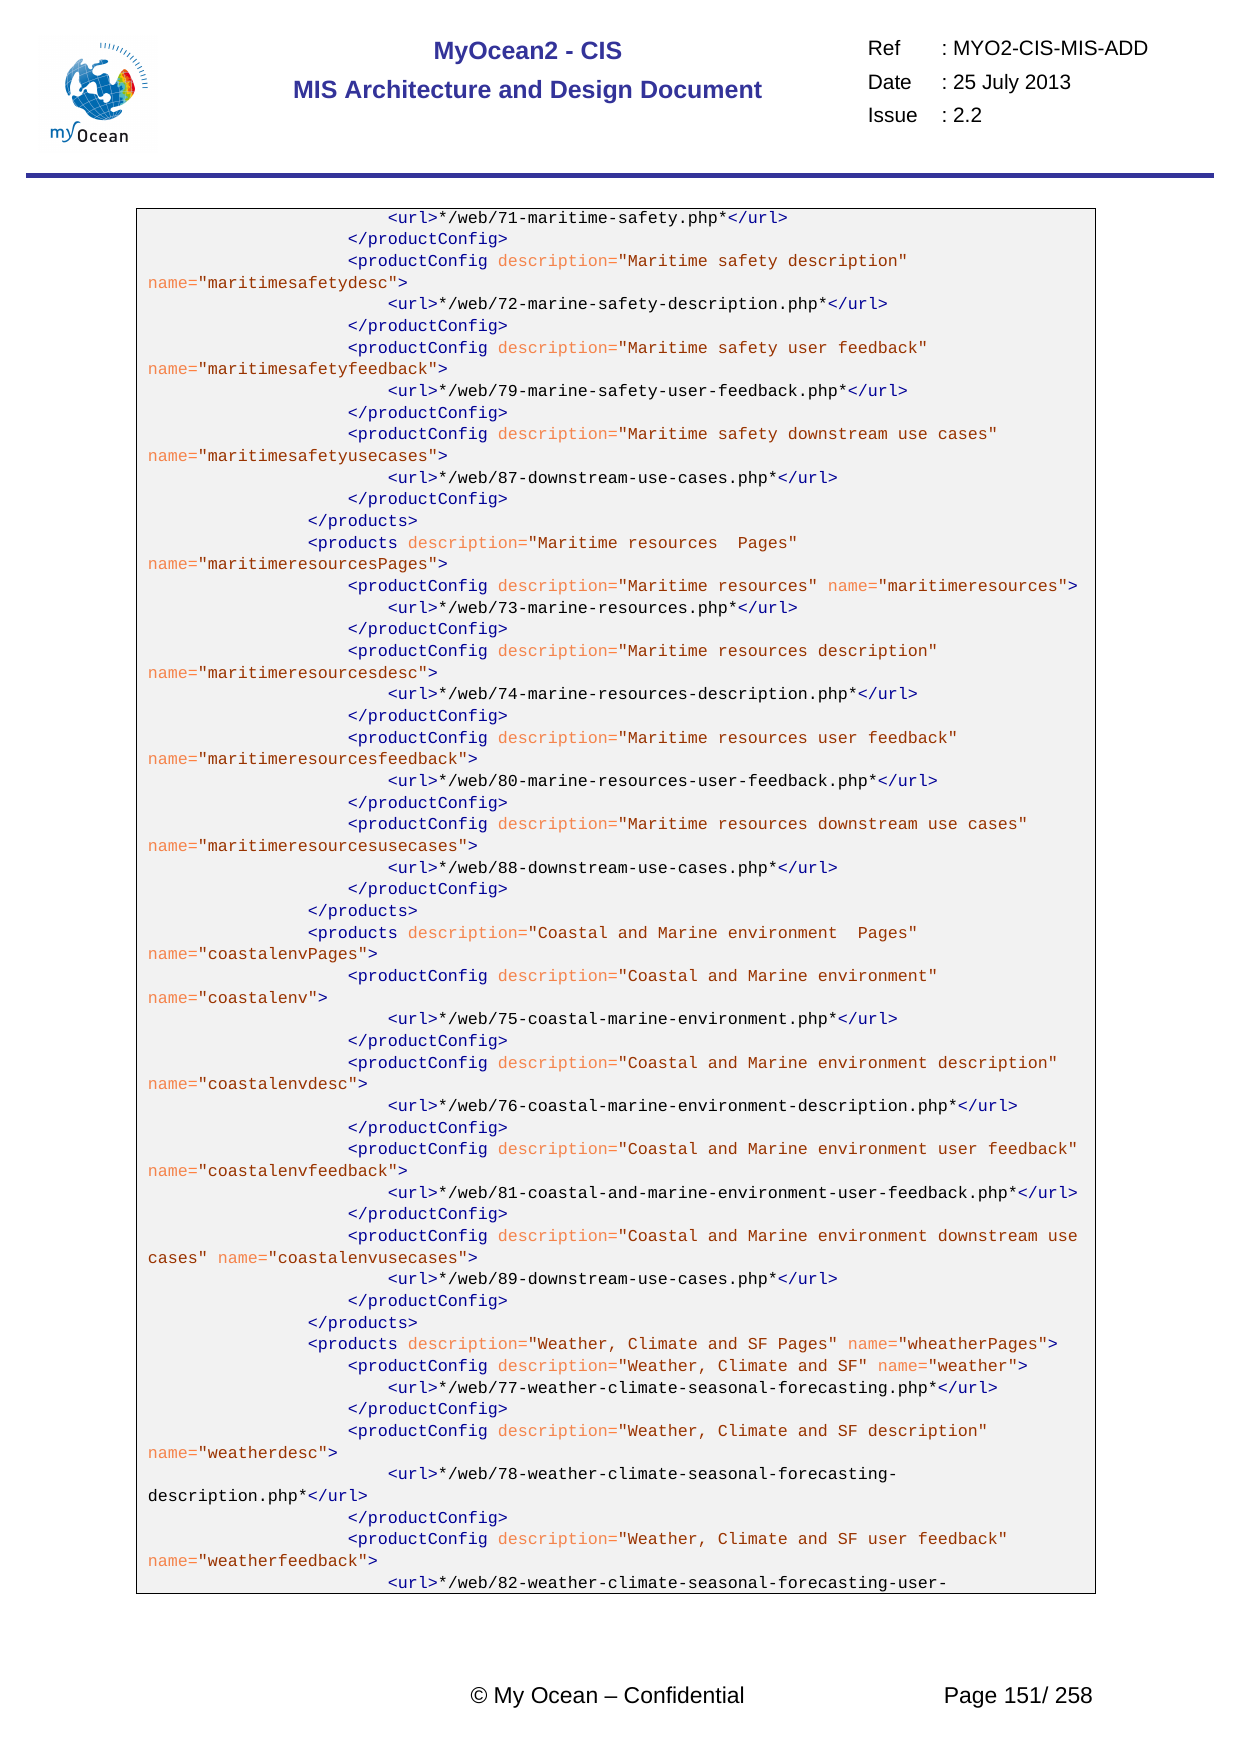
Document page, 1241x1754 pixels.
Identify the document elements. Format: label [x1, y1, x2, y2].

picture [37, 35, 158, 153]
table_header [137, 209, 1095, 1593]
